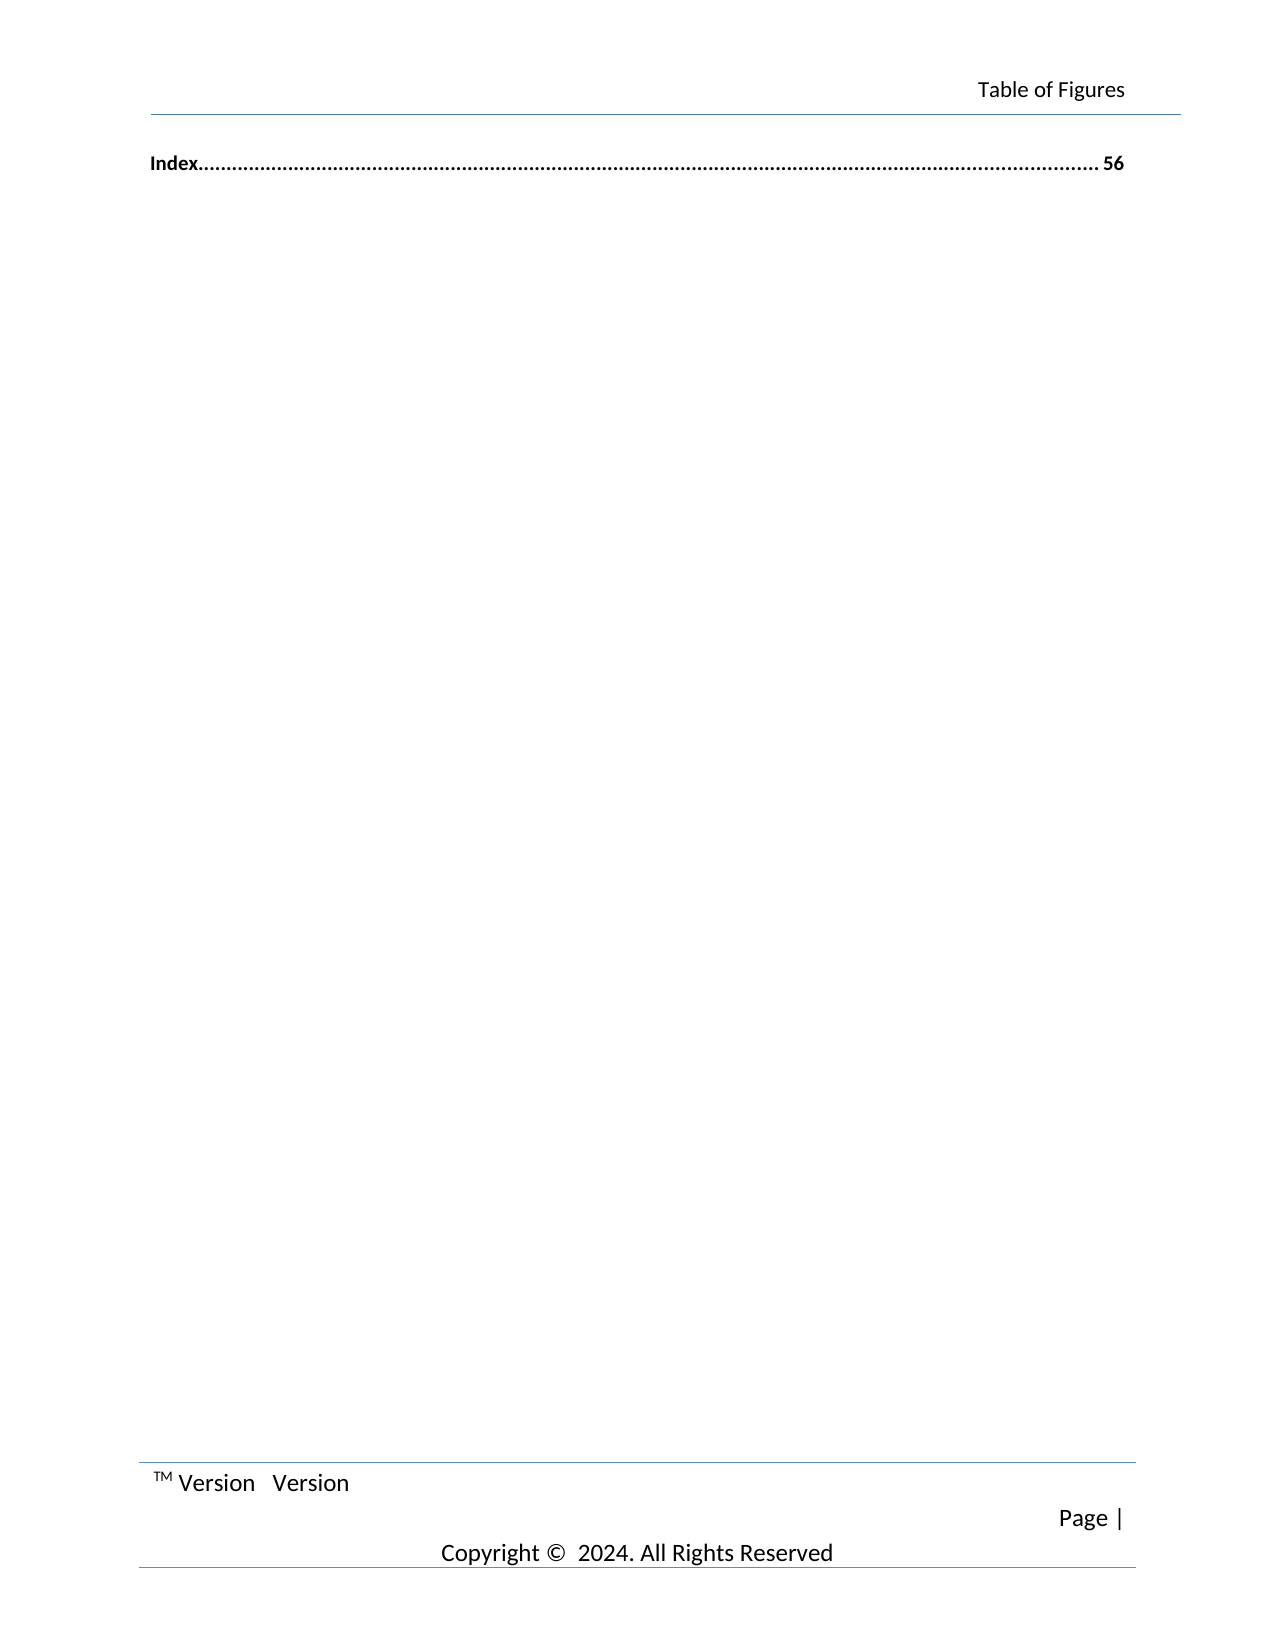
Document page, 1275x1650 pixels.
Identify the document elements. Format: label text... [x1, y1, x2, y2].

text Index 56 [150, 150, 1125, 175]
